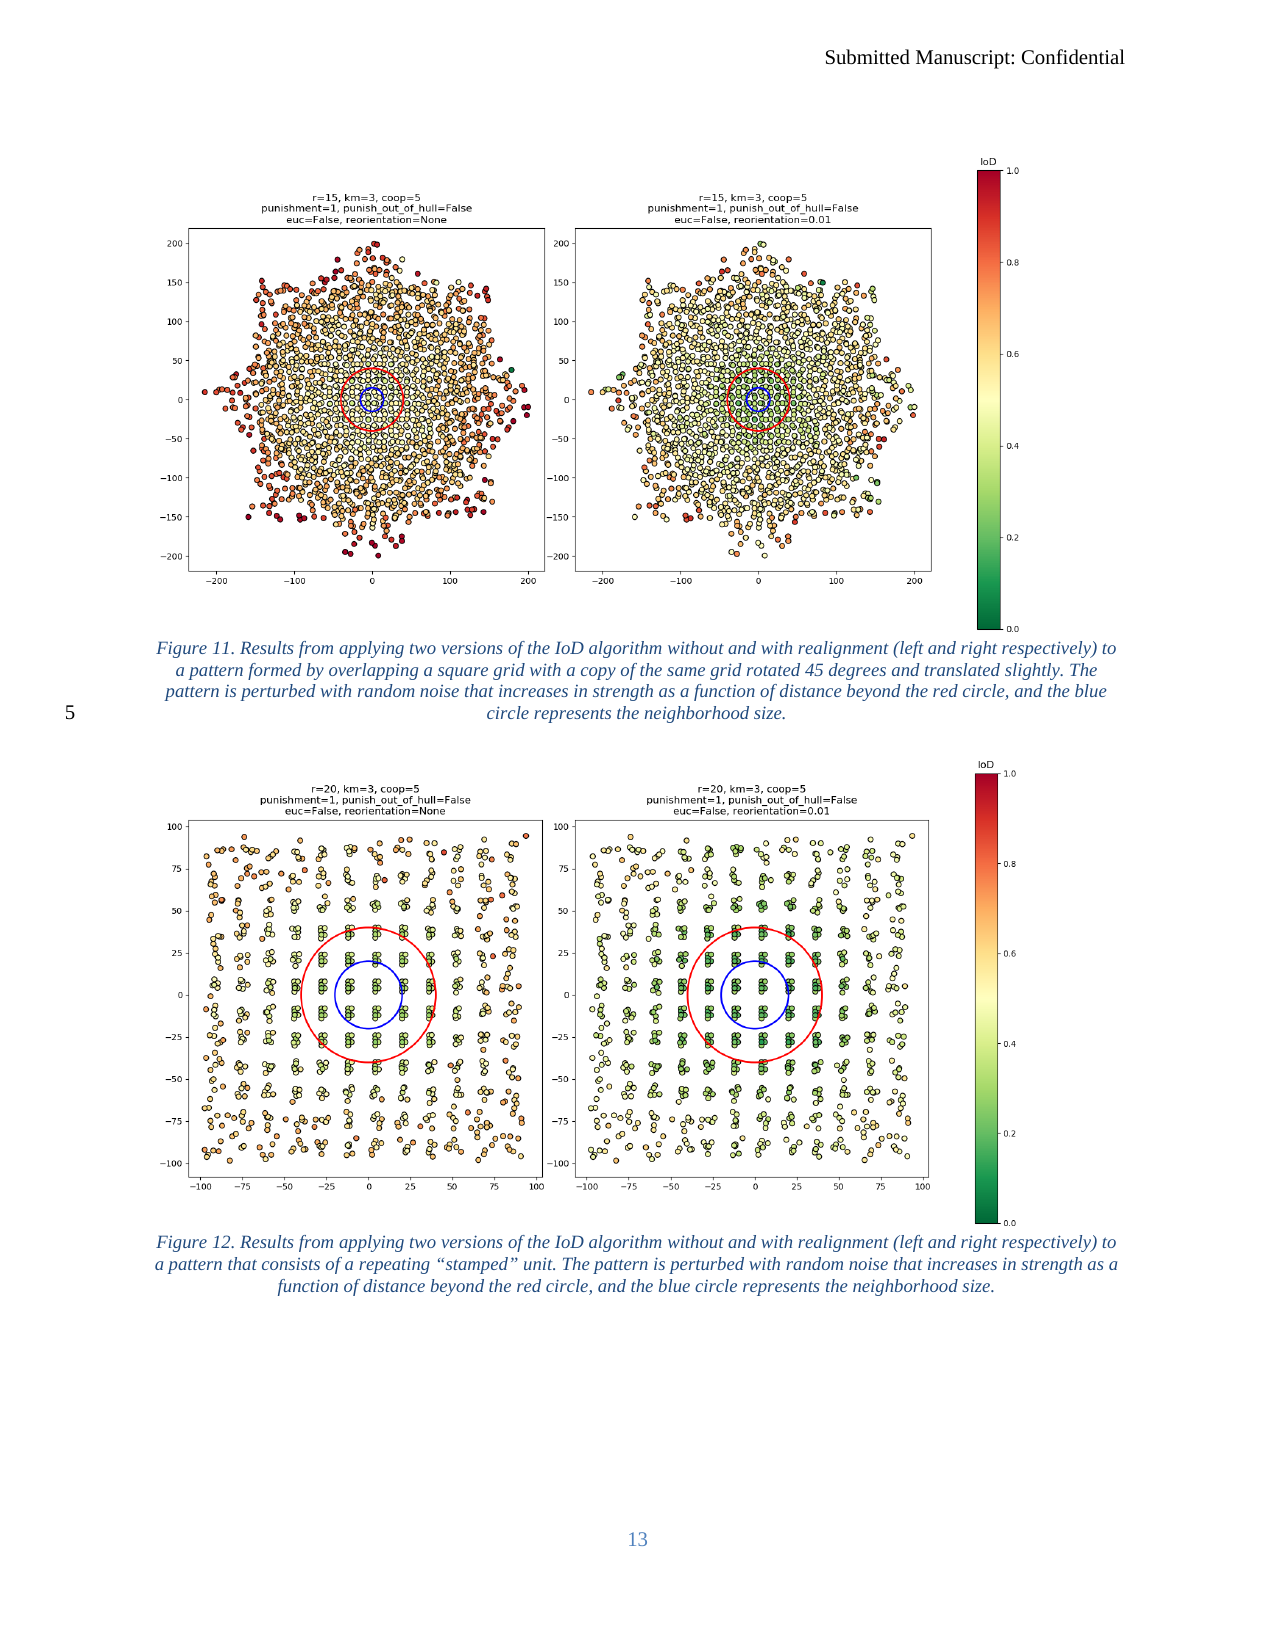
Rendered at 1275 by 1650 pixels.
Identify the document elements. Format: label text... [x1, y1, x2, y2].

picture [150, 744, 1125, 1232]
picture [150, 150, 1125, 638]
